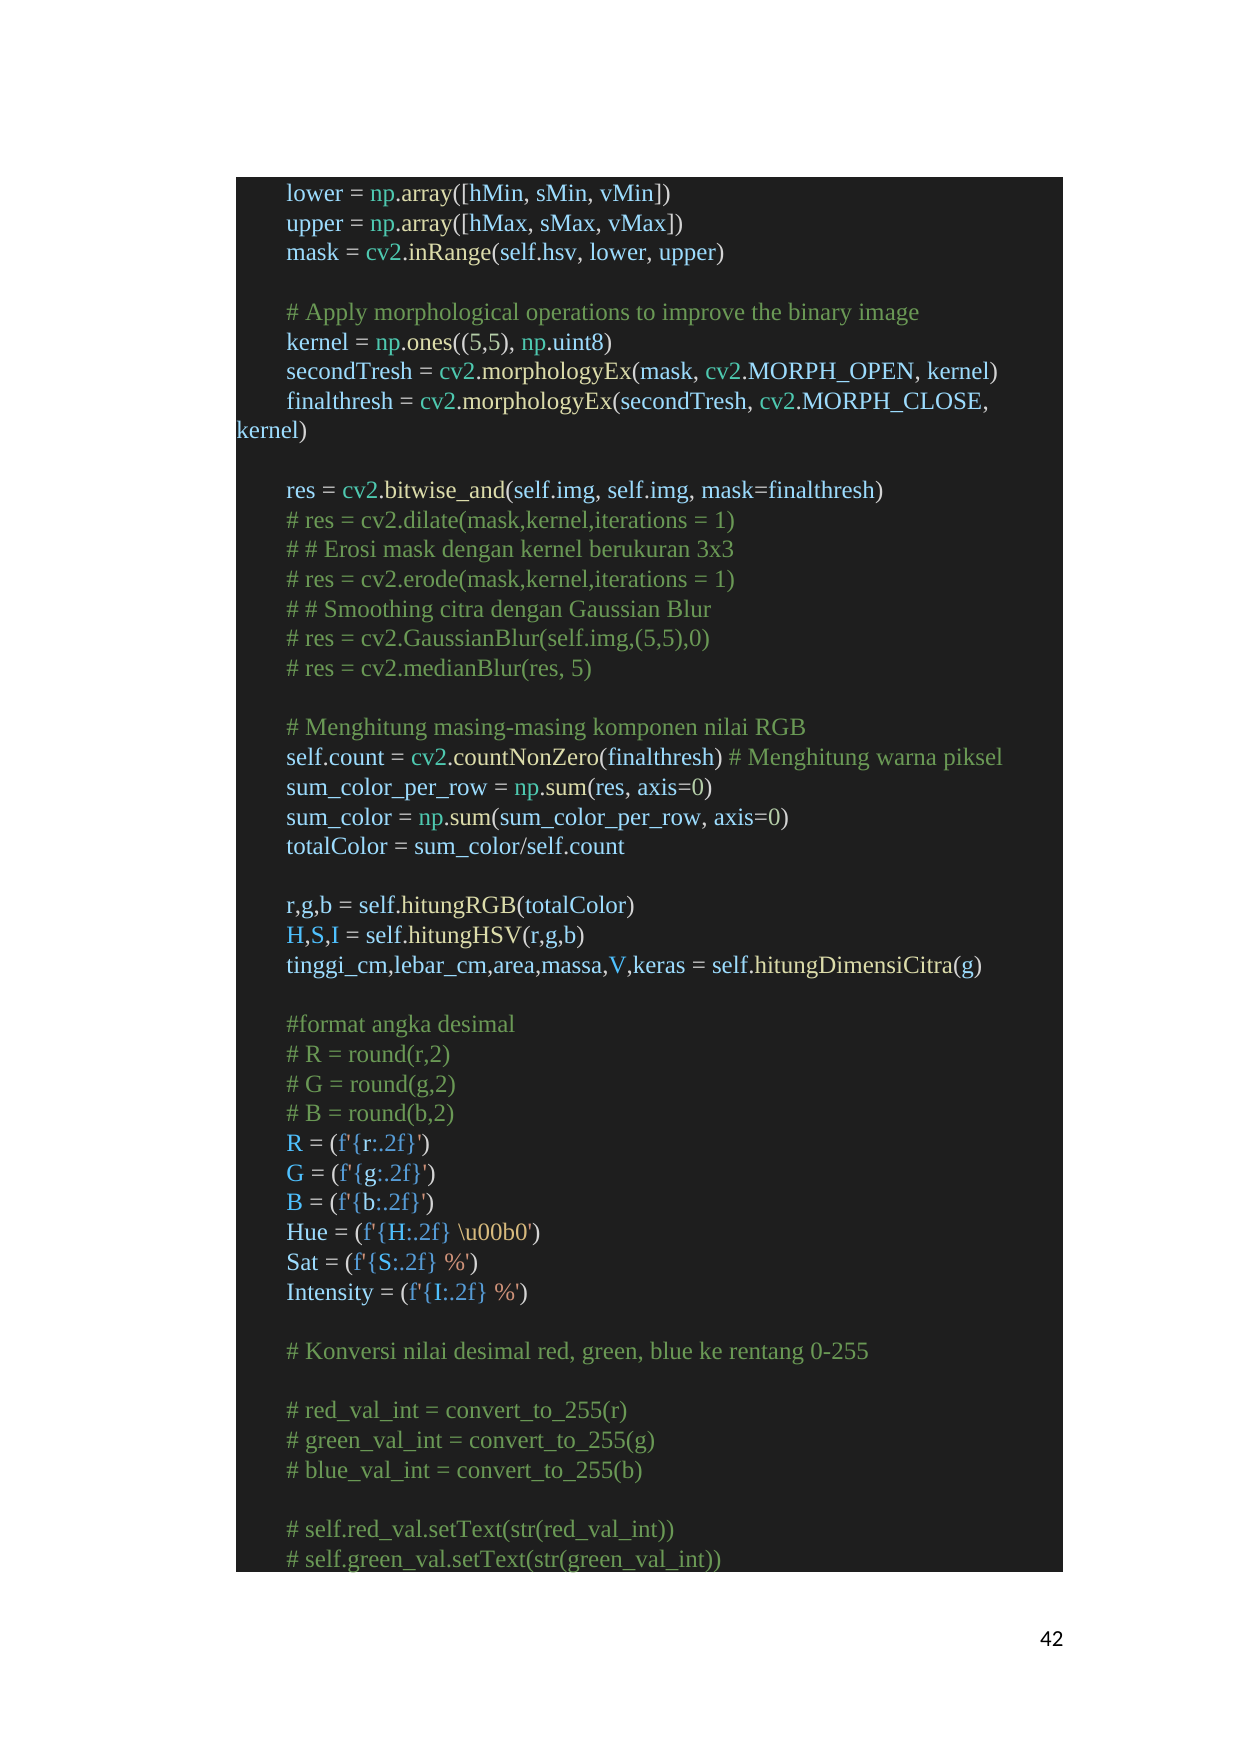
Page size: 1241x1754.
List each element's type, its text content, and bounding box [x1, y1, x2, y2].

text # self.red_val.setText(str(red_val_int)) [236, 1513, 1063, 1543]
text # R = round(r,2) [236, 1038, 1063, 1068]
text R = (f'{r:.2f}') [236, 1127, 1063, 1157]
text secondTresh = cv2.morphologyEx(mask, cv2.MORPH_OPEN, kernel) [236, 355, 1063, 385]
text finalthresh = cv2.morphologyEx(secondTresh, cv2.MORPH_CLOSE, kernel) [236, 385, 1063, 444]
text # # Smoothing citra dengan Gaussian Blur [236, 593, 1063, 622]
text res = cv2.bitwise_and(self.img, self.img, mask=finalthresh) [236, 474, 1063, 504]
text # blue_val_int = convert_to_255(b) [236, 1454, 1063, 1483]
text self.count = cv2.countNonZero(finalthresh) # Menghitung warna piksel [236, 741, 1063, 771]
text sum_color = np.sum(sum_color_per_row, axis=0) [236, 801, 1063, 830]
text G = (f'{g:.2f}') [236, 1157, 1063, 1187]
text # res = cv2.GaussianBlur(self.img,(5,5),0) [236, 622, 1063, 652]
text Intensity = (f'{I:.2f} %') [236, 1276, 1063, 1305]
text #format angka desimal [236, 1008, 1063, 1038]
text # Konversi nilai desimal red, green, blue ke rentang 0-255 [236, 1335, 1063, 1365]
text Hue = (f'{H:.2f} \u00b0') [236, 1216, 1063, 1246]
text tinggi_cm,lebar_cm,area,massa,V,keras = self.hitungDimensiCitra(g) [236, 949, 1063, 979]
text # res = cv2.erode(mask,kernel,iterations = 1) [236, 563, 1063, 593]
text # B = round(b,2) [236, 1097, 1063, 1127]
text B = (f'{b:.2f}') [236, 1187, 1063, 1216]
text # Menghitung masing-masing komponen nilai RGB [236, 712, 1063, 741]
text # green_val_int = convert_to_255(g) [236, 1424, 1063, 1454]
text # G = round(g,2) [236, 1068, 1063, 1097]
text # res = cv2.medianBlur(res, 5) [236, 652, 1063, 682]
text sum_color_per_row = np.sum(res, axis=0) [236, 771, 1063, 801]
text lower = np.array([hMin, sMin, vMin]) [236, 177, 1063, 207]
text upper = np.array([hMax, sMax, vMax]) [236, 207, 1063, 237]
text # self.green_val.setText(str(green_val_int)) [236, 1543, 1063, 1572]
text kernel = np.ones((5,5), np.uint8) [236, 326, 1063, 355]
text mask = cv2.inRange(self.hsv, lower, upper) [236, 237, 1063, 266]
text Sat = (f'{S:.2f} %') [236, 1246, 1063, 1276]
text # # Erosi mask dengan kernel berukuran 3x3 [236, 533, 1063, 563]
text # res = cv2.dilate(mask,kernel,iterations = 1) [236, 504, 1063, 533]
text totalColor = sum_color/self.count [236, 830, 1063, 860]
text H,S,I = self.hitungHSV(r,g,b) [236, 919, 1063, 949]
text r,g,b = self.hitungRGB(totalColor) [236, 890, 1063, 919]
text # red_val_int = convert_to_255(r) [236, 1394, 1063, 1424]
text # Apply morphological operations to improve the binary image [236, 296, 1063, 326]
